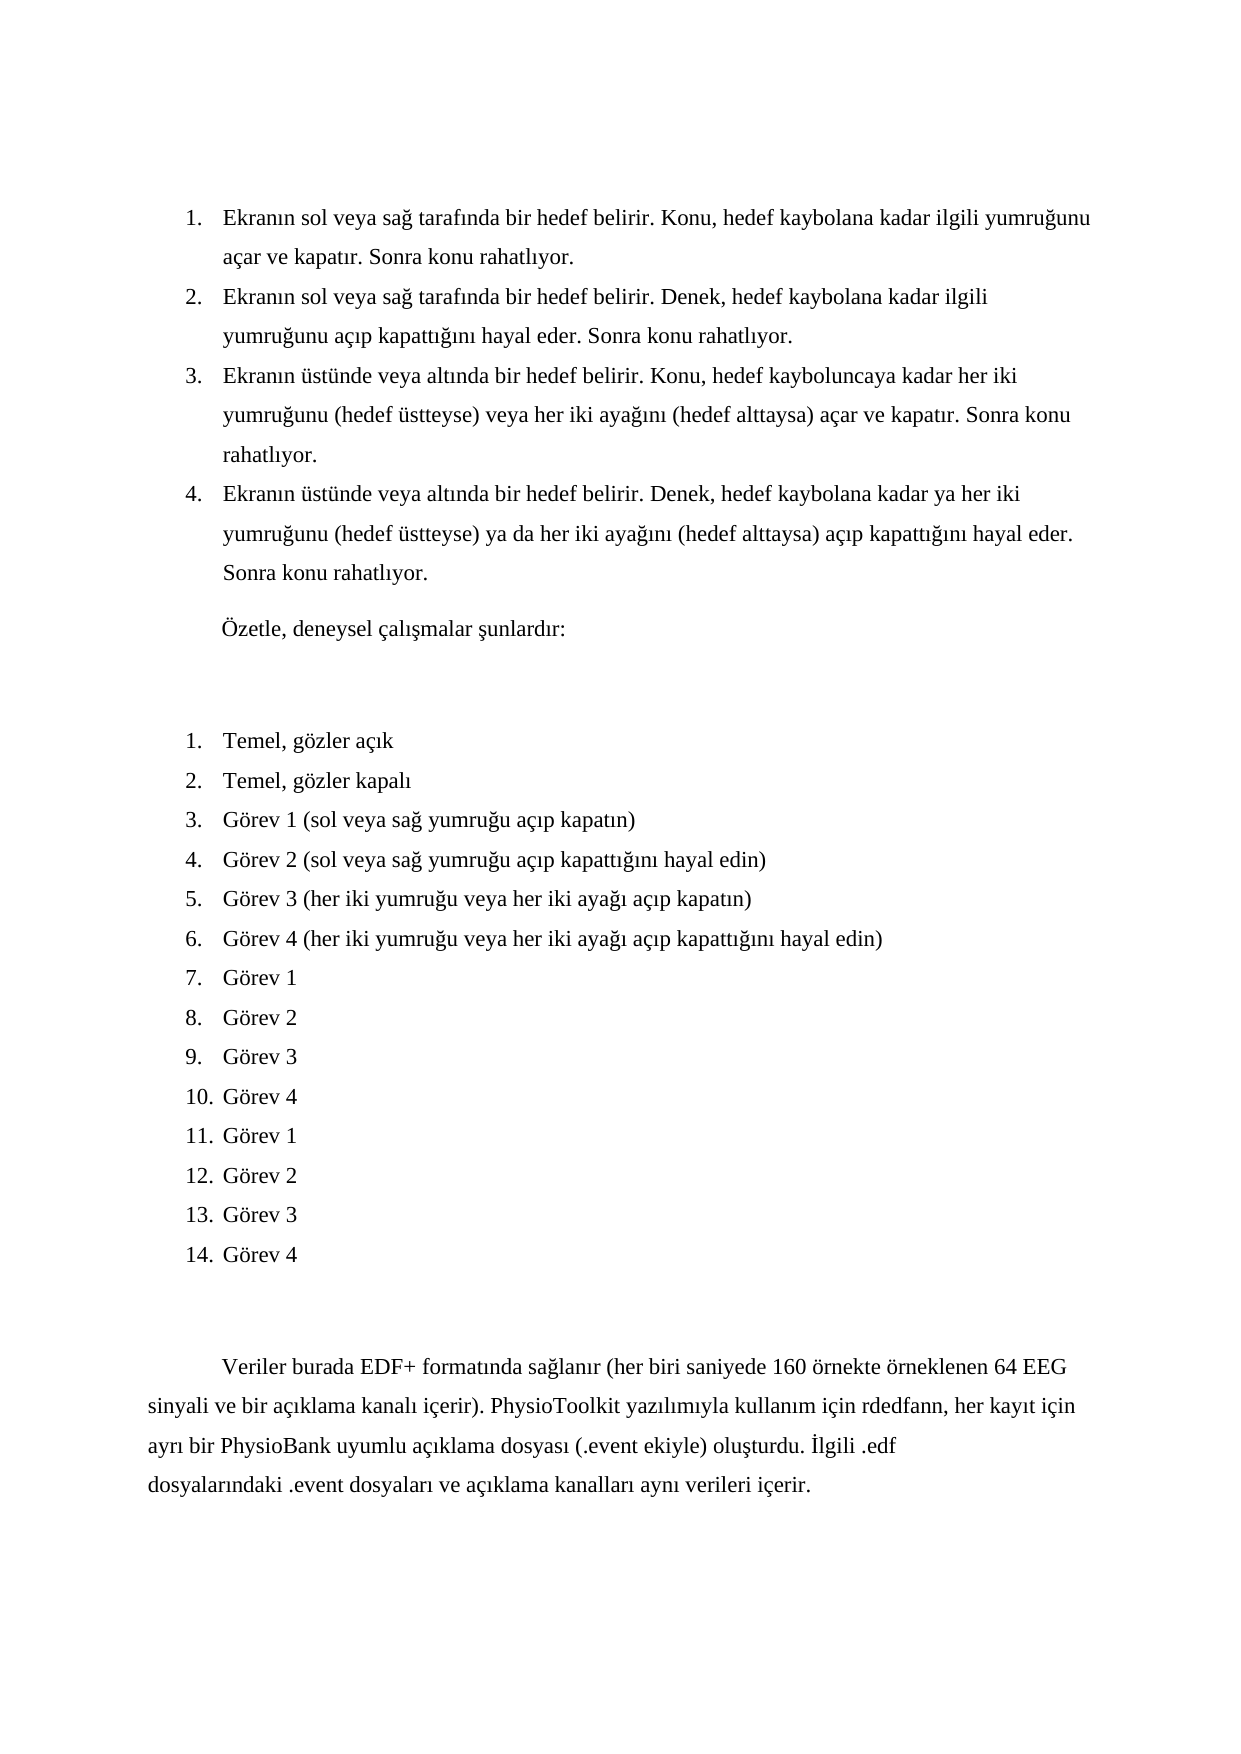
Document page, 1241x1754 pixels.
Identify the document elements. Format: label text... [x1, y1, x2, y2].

list Görev 4 [185, 1083, 1093, 1109]
text Özetle, deneysel çalışmalar şunlardır: [148, 615, 1093, 642]
list Görev 1 (sol veya sağ yumruğu açıp kapatın) [185, 806, 1093, 833]
list Ekranın sol veya sağ tarafında bir hedef belirir. Konu, hedef kaybolana kadar ilgili yumruğunu açar ve kapatır. Sonra konu rahatlıyor. [185, 204, 1093, 269]
list Görev 3 [185, 1043, 1093, 1070]
list Ekranın üstünde veya altında bir hedef belirir. Denek, hedef kaybolana kadar ya her iki yumruğunu (hedef üstteyse) ya da her iki ayağını (hedef alttaysa) açıp kapattığını hayal eder. Sonra konu rahatlıyor. [185, 480, 1093, 585]
list Görev 2 (sol veya sağ yumruğu açıp kapattığını hayal edin) [185, 846, 1093, 872]
list Görev 2 [185, 1162, 1093, 1188]
list Ekranın sol veya sağ tarafında bir hedef belirir. Denek, hedef kaybolana kadar ilgili yumruğunu açıp kapattığını hayal eder. Sonra konu rahatlıyor. [185, 283, 1093, 348]
list Görev 1 [185, 1122, 1093, 1149]
list Görev 1 [185, 964, 1093, 991]
list Görev 4 (her iki yumruğu veya her iki ayağı açıp kapattığını hayal edin) [185, 925, 1093, 951]
list Temel, gözler kapalı [185, 767, 1093, 793]
list Ekranın üstünde veya altında bir hedef belirir. Konu, hedef kayboluncaya kadar her iki yumruğunu (hedef üstteyse) veya her iki ayağını (hedef alttaysa) açar ve kapatır. Sonra konu rahatlıyor. [185, 362, 1093, 467]
list Görev 3 [185, 1201, 1093, 1228]
text Veriler burada EDF+ formatında sağlanır (her biri saniyede 160 örnekte örneklenen 64 EEG sinyali ve bir açıklama kanalı içerir). PhysioToolkit yazılımıyla kullanım için rdedfann, her kayıt için ayrı bir PhysioBank uyumlu açıklama dosyası (.event ekiyle) oluşturdu. İlgili .edf dosyalarındaki .event dosyaları ve açıklama kanalları aynı verileri içerir. [148, 1353, 1093, 1498]
list Temel, gözler açık [185, 727, 1093, 754]
list Görev 2 [185, 1004, 1093, 1030]
list Görev 4 [185, 1241, 1093, 1267]
list Görev 3 (her iki yumruğu veya her iki ayağı açıp kapatın) [185, 885, 1093, 912]
